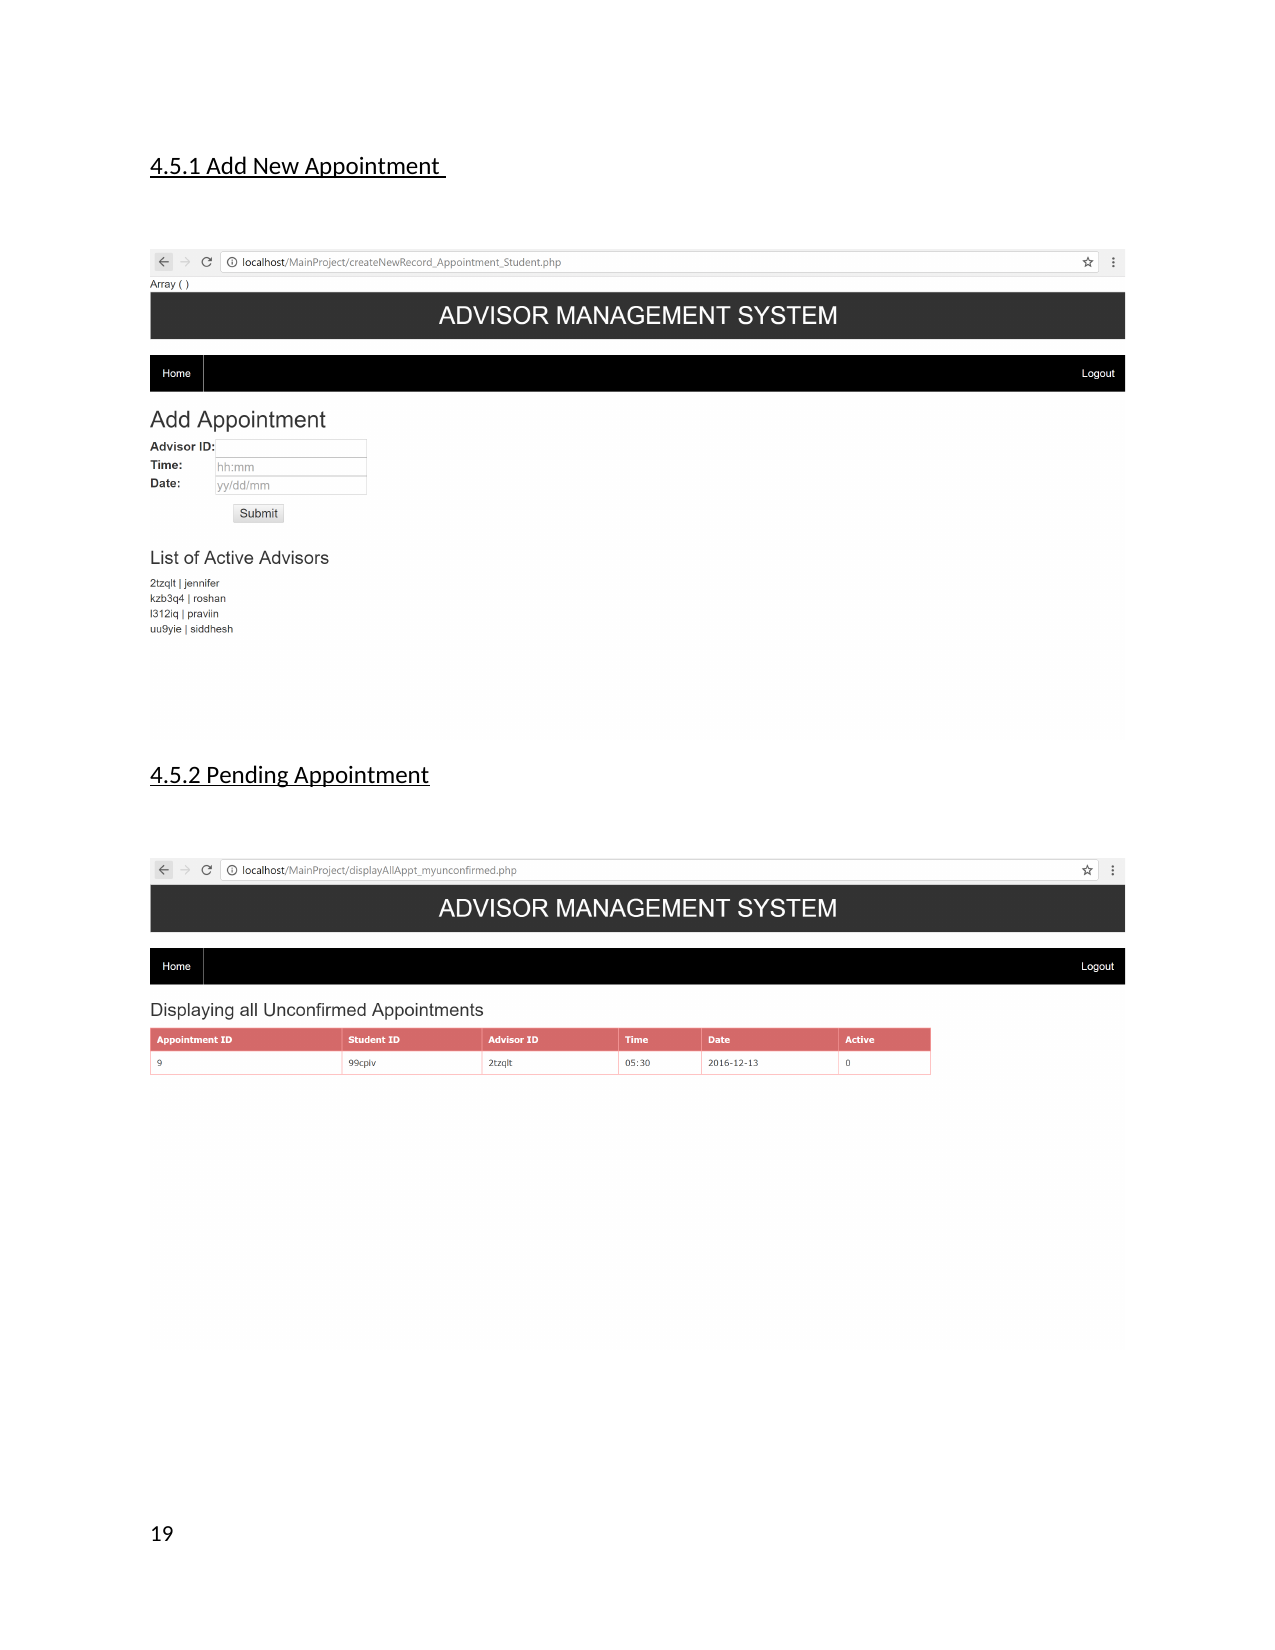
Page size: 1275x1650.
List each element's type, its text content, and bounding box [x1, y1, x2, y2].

text 4.5.2 Pending Appointment [150, 759, 1125, 789]
picture [150, 249, 1125, 740]
text 4.5.1 Add New Appointment [150, 150, 1125, 181]
picture [150, 858, 1125, 1350]
